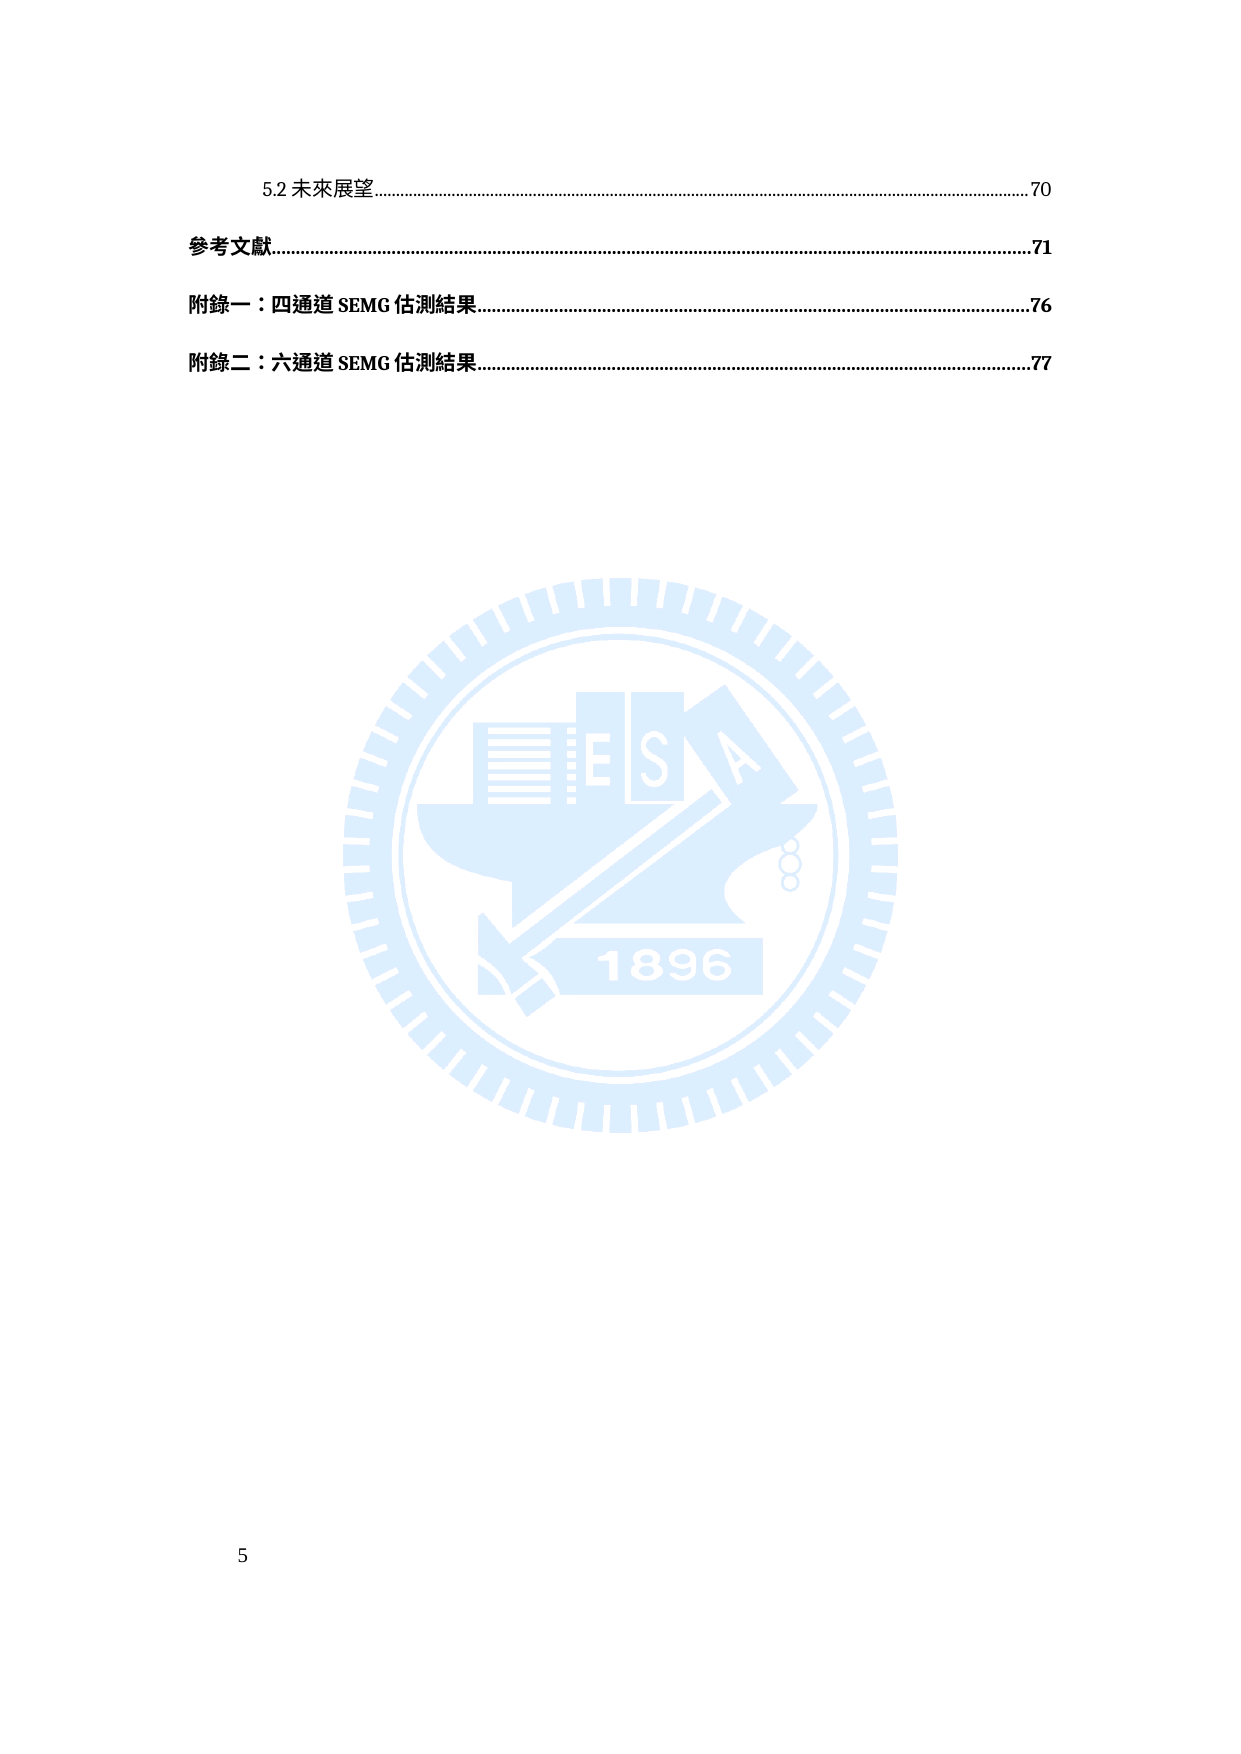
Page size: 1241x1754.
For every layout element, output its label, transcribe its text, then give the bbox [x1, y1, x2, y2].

text 附錄二：六通道sEMG估測結果 77 [187, 346, 1053, 376]
text 參考文獻 71 [187, 230, 1053, 260]
text 5.2 未來展望 70 [212, 172, 1053, 202]
text 附錄一：四通道sEMG估測結果 76 [187, 288, 1053, 318]
